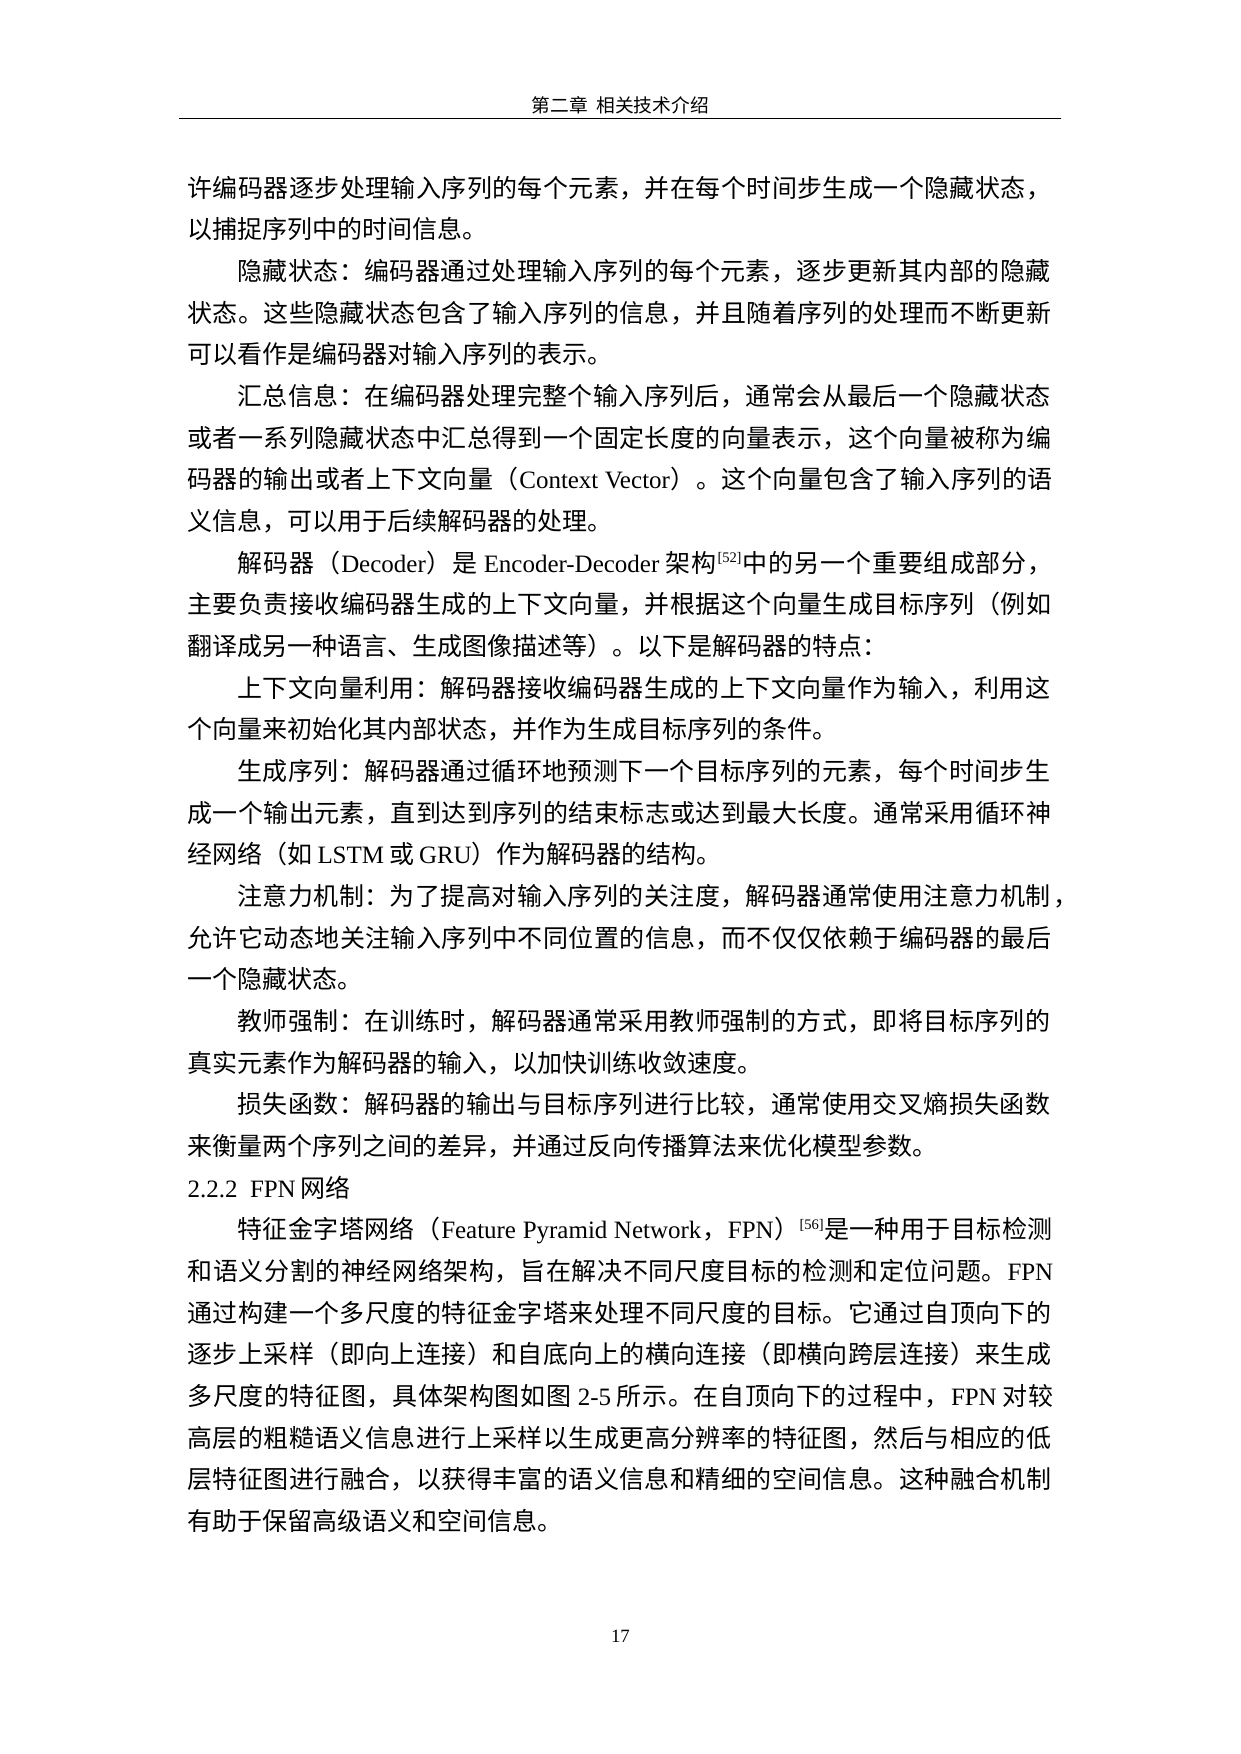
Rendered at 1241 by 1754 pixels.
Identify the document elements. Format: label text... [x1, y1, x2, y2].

text 上下文向量利用：解码器接收编码器生成的上下文向量作为输入，利用这个向量来初始化其内部状态，并作为生成目标序列的条件。 [187, 664, 1053, 747]
text 解码器（Decoder）是Encoder-Decoder架构[52]中的另一个重要组成部分，主要负责接收编码器生成的上下文向量，并根据这个向量生成目标序列（例如翻译成另一种语言、生成图像描述等）。以下是解码器的特点： [187, 539, 1053, 664]
text 损失函数：解码器的输出与目标序列进行比较，通常使用交叉熵损失函数来衡量两个序列之间的差异，并通过反向传播算法来优化模型参数。 [187, 1081, 1053, 1164]
text 隐藏状态：编码器通过处理输入序列的每个元素，逐步更新其内部的隐藏状态。这些隐藏状态包含了输入序列的信息，并且随着序列的处理而不断更新，可以看作是编码器对输入序列的表示。 [187, 247, 1053, 372]
text 特征金字塔网络（Feature Pyramid Network，FPN）[56]是一种用于目标检测和语义分割的神经网络架构，旨在解决不同尺度目标的检测和定位问题。FPN通过构建一个多尺度的特征金字塔来处理不同尺度的目标。它通过自顶向下的逐步上采样（即向上连接）和自底向上的横向连接（即横向跨层连接）来生成多尺度的特征图，具体架构图如图2-5所示。在自顶向下的过程中，FPN对较高层的粗糙语义信息进行上采样以生成更高分辨率的特征图，然后与相应的低层特征图进行融合，以获得丰富的语义信息和精细的空间信息。这种融合机制有助于保留高级语义和空间信息。 [187, 1206, 1053, 1539]
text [187, 164, 1053, 247]
text 注意力机制：为了提高对输入序列的关注度，解码器通常使用注意力机制，允许它动态地关注输入序列中不同位置的信息，而不仅仅依赖于编码器的最后一个隐藏状态。 [187, 872, 1053, 997]
text 2.2.2 FPN网络 [187, 1164, 1053, 1206]
text 汇总信息：在编码器处理完整个输入序列后，通常会从最后一个隐藏状态或者一系列隐藏状态中汇总得到一个固定长度的向量表示，这个向量被称为编码器的输出或者上下文向量（Context Vector）。这个向量包含了输入序列的语义信息，可以用于后续解码器的处理。 [187, 372, 1053, 539]
text 教师强制：在训练时，解码器通常采用教师强制的方式，即将目标序列的真实元素作为解码器的输入，以加快训练收敛速度。 [187, 997, 1053, 1081]
text 生成序列：解码器通过循环地预测下一个目标序列的元素，每个时间步生成一个输出元素，直到达到序列的结束标志或达到最大长度。通常采用循环神经网络（如LSTM或GRU）作为解码器的结构。 [187, 747, 1053, 872]
